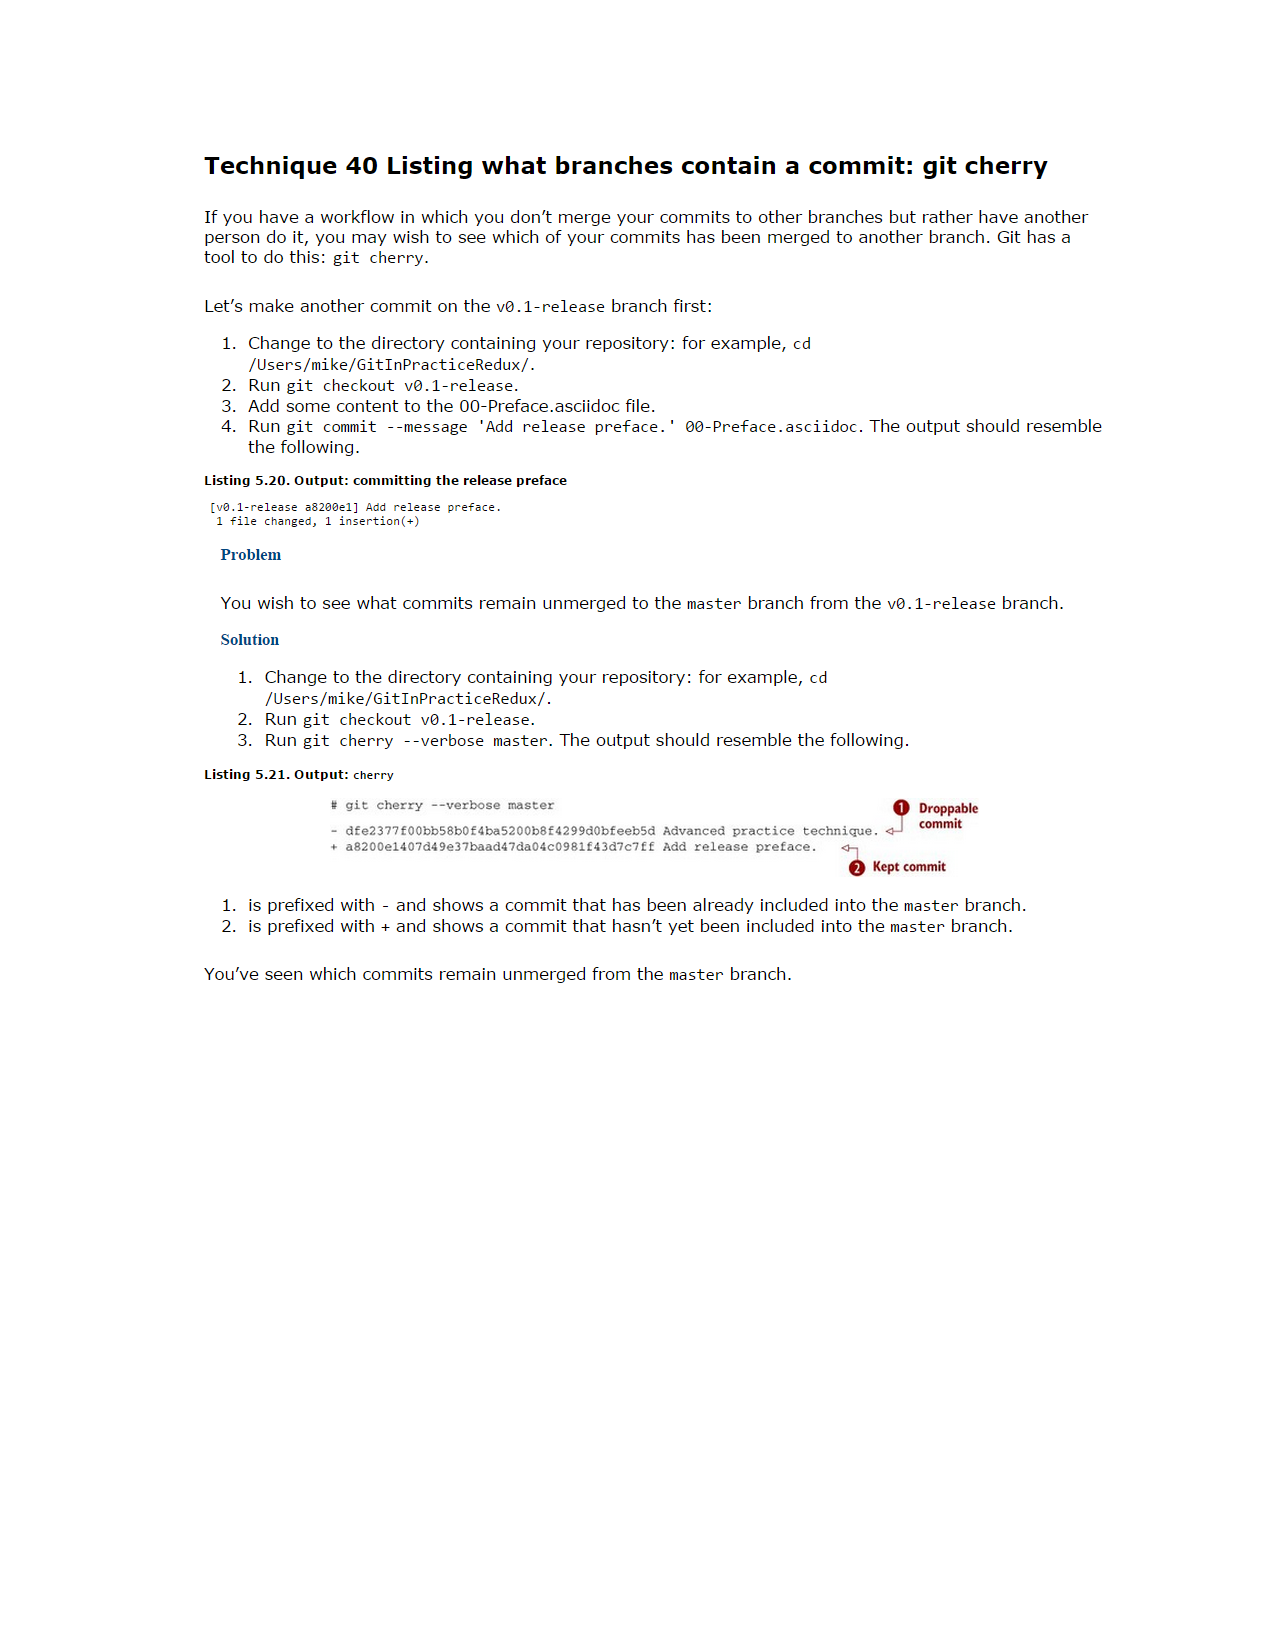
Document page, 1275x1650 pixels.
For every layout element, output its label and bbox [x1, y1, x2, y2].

picture [150, 150, 1125, 991]
